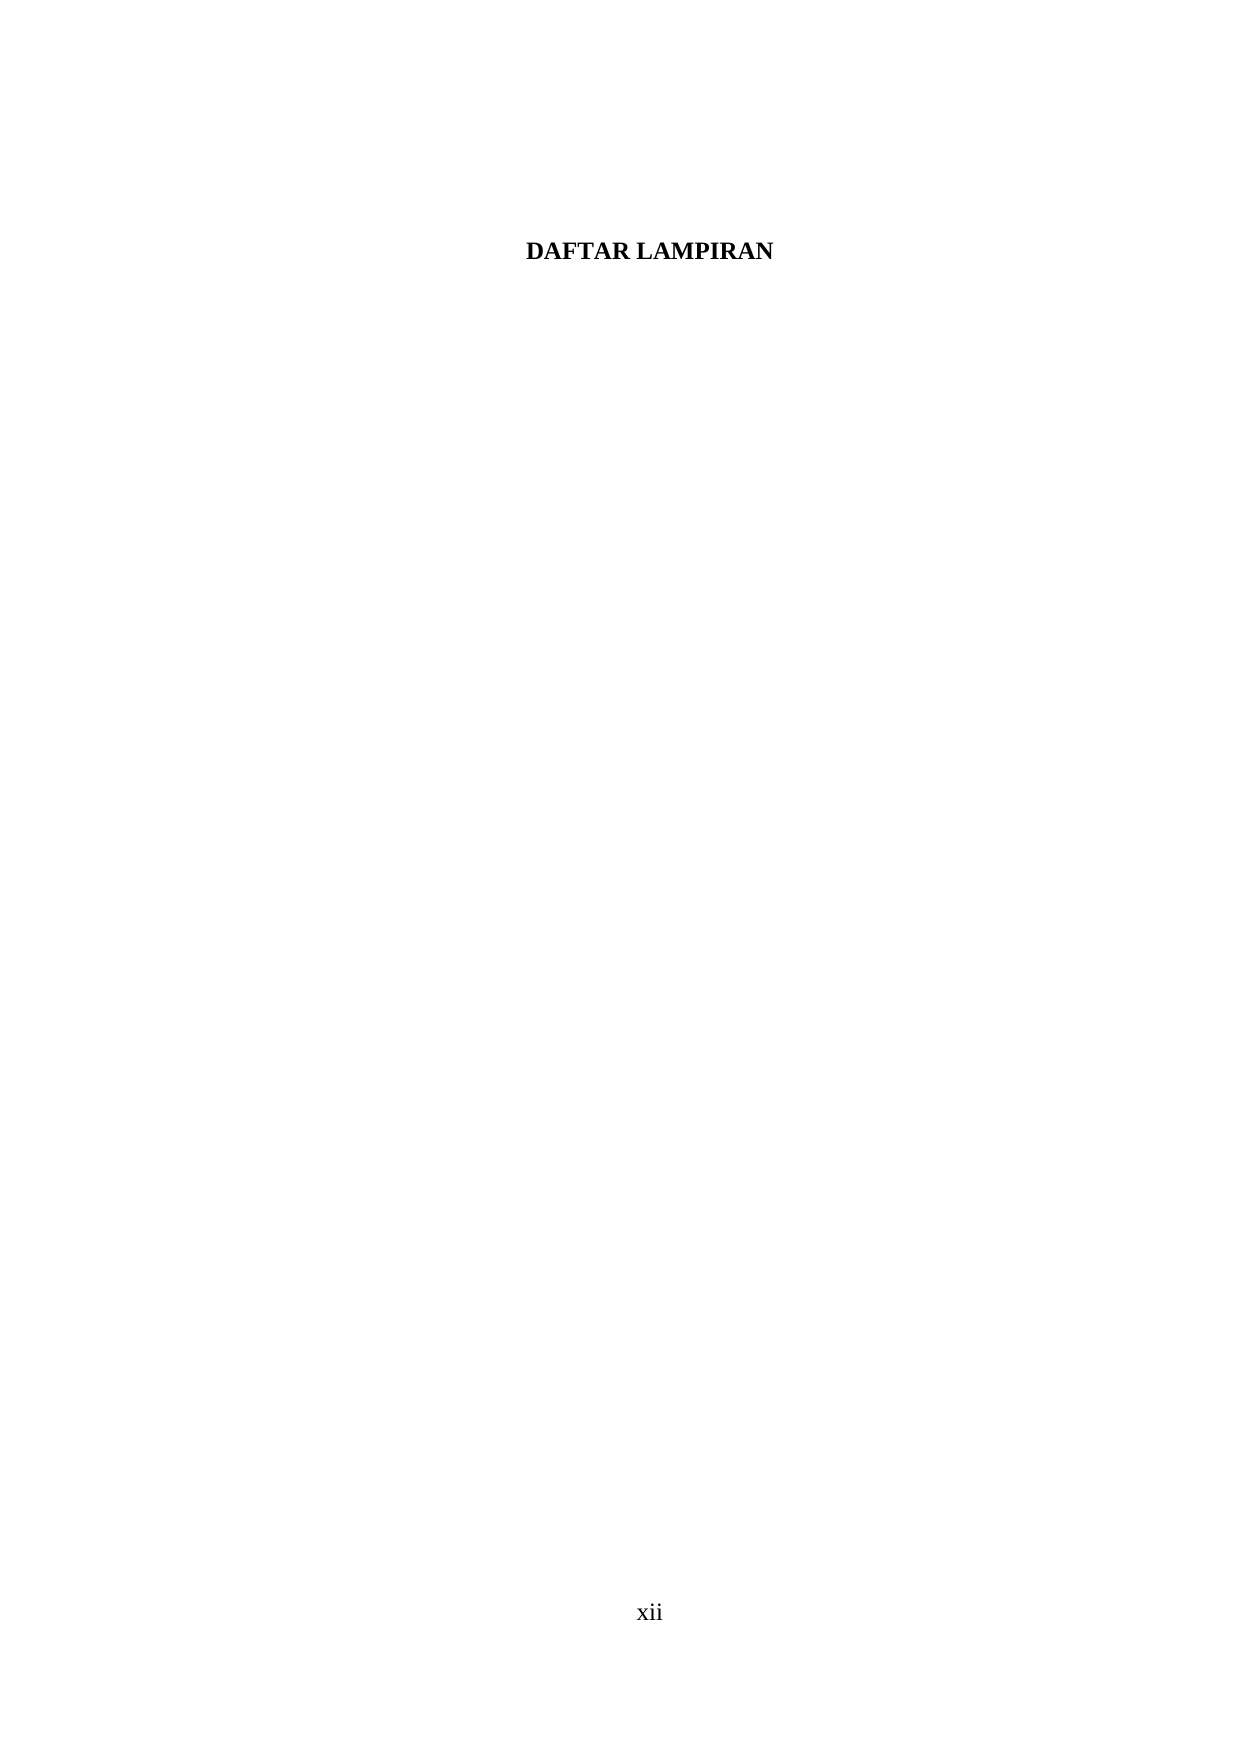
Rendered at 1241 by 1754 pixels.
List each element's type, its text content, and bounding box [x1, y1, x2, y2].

subtitle DAFTAR LAMPIRAN [236, 236, 1063, 265]
